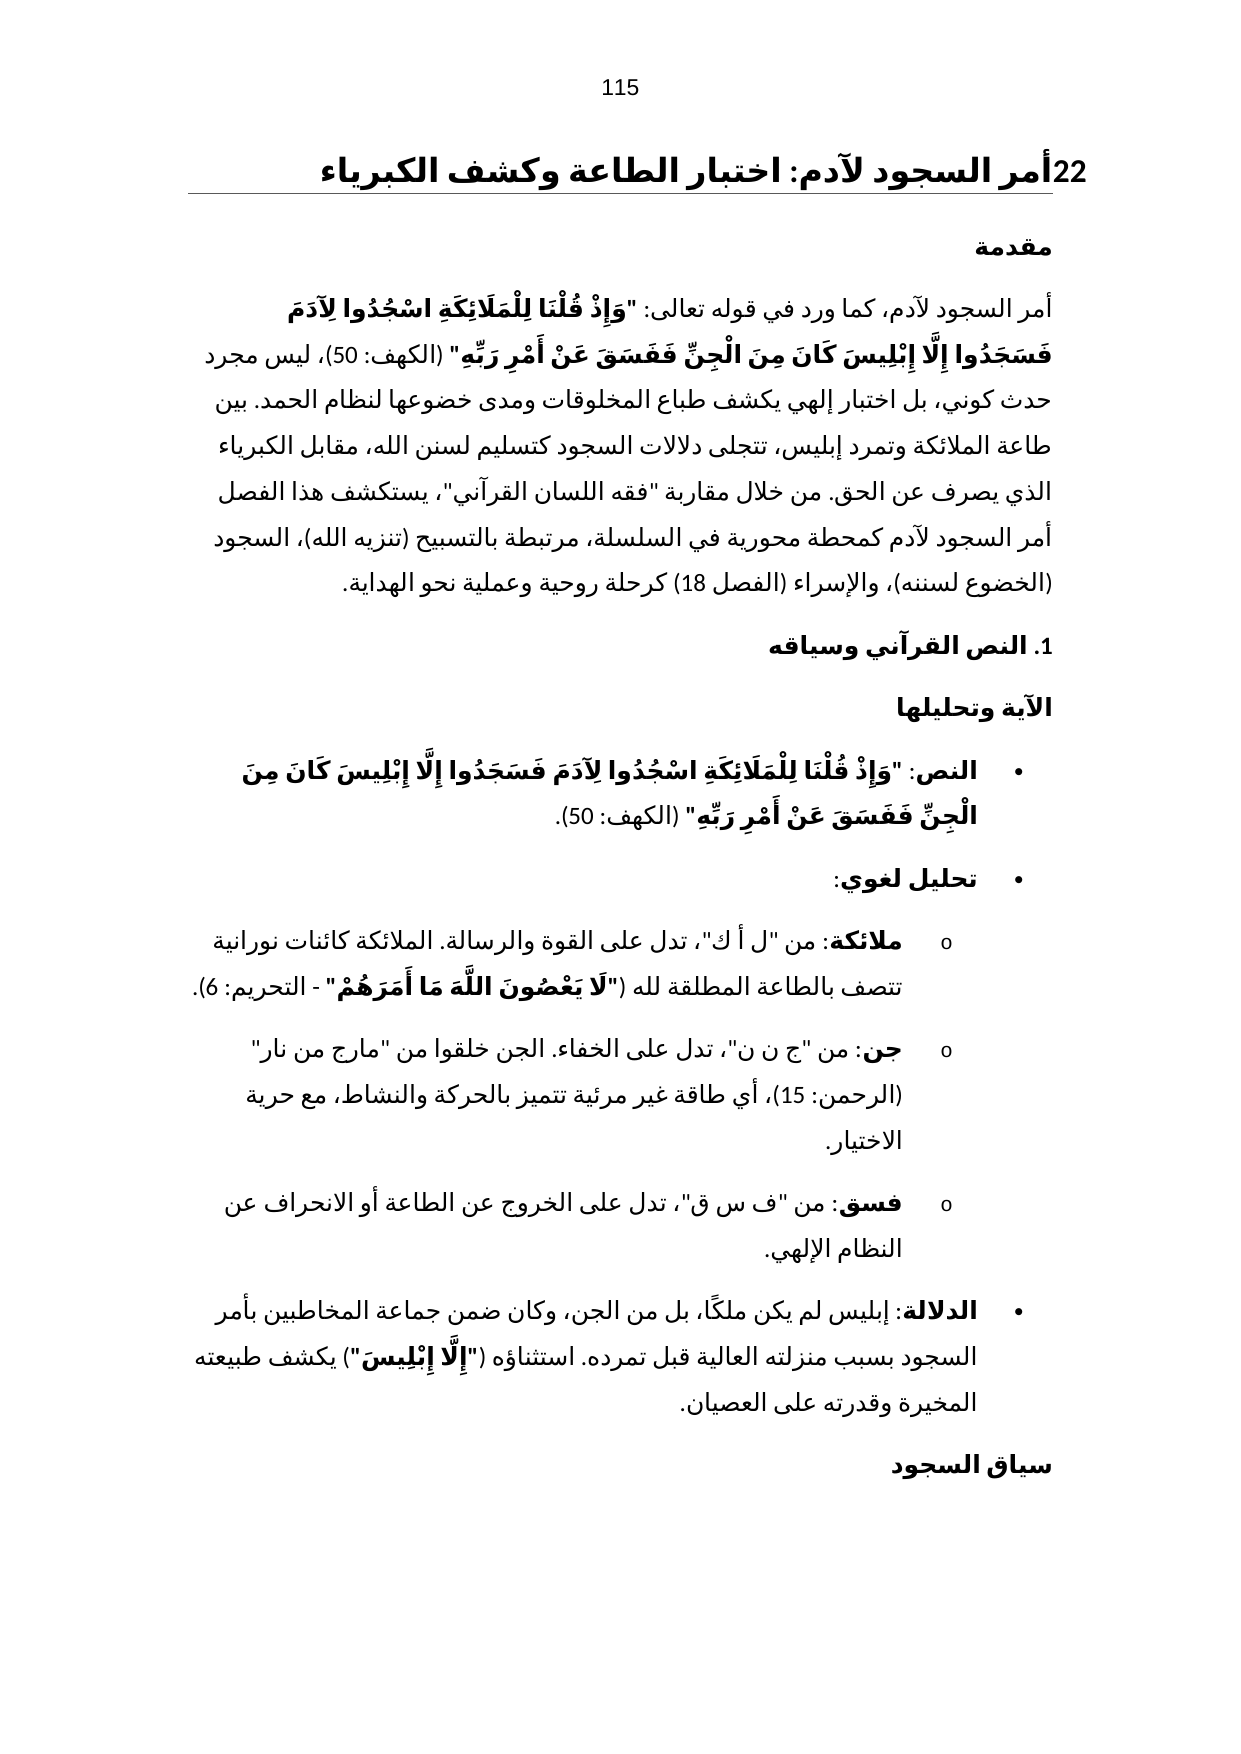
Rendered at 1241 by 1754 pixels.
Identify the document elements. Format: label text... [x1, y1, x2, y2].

list فسق: من "ف س ق"، تدل على الخروج عن الطاعة أو الانحراف عن النظام الإلهي. [187, 1187, 940, 1263]
list الدلالة: إبليس لم يكن ملكًا، بل من الجن، وكان ضمن جماعة المخاطبين بأمر السجود بسبب منزلته العالية قبل تمرده. استثناؤه ("إِلَّا إِبْلِيسَ") يكشف طبيعته المخيرة وقدرته على العصيان. [187, 1295, 1015, 1417]
text الآية وتحليلها [187, 692, 1053, 723]
list جن: من "ج ن ن"، تدل على الخفاء. الجن خلقوا من "مارج من نار" (الرحمن: 15)، أي طاقة غير مرئية تتميز بالحركة والنشاط، مع حرية الاختيار. [187, 1033, 940, 1155]
list ملائكة: من "ل أ ك"، تدل على القوة والرسالة. الملائكة كائنات نورانية تتصف بالطاعة المطلقة لله ("لَا يَعْصُونَ اللَّهَ مَا أَمَرَهُمْ" - التحريم: 6). [187, 925, 940, 1002]
subtitle أمر السجود لآدم: اختبار الطاعة وكشف الكبرياء [187, 150, 1053, 194]
list تحليل لغوي: [187, 863, 1015, 893]
text مقدمة [187, 231, 1053, 261]
text أمر السجود لآدم، كما ورد في قوله تعالى: "وَإِذْ قُلْنَا لِلْمَلَائِكَةِ اسْجُدُوا لِآدَمَ فَسَجَدُوا إِلَّا إِبْلِيسَ كَانَ مِنَ الْجِنِّ فَفَسَقَ عَنْ أَمْرِ رَبِّهِ" (الكهف: 50)، ليس مجرد حدث كوني، بل اختبار إلهي يكشف طباع المخلوقات ومدى خضوعها لنظام الحمد. بين طاعة الملائكة وتمرد إبليس، تتجلى دلالات السجود كتسليم لسنن الله، مقابل الكبرياء الذي يصرف عن الحق. من خلال مقاربة "فقه اللسان القرآني"، يستكشف هذا الفصل أمر السجود لآدم كمحطة محورية في السلسلة، مرتبطة بالتسبيح (تنزيه الله)، السجود (الخضوع لسننه)، والإسراء (الفصل 18) كرحلة روحية وعملية نحو الهداية. [187, 293, 1053, 598]
text سياق السجود [187, 1449, 1053, 1480]
list النص: "وَإِذْ قُلْنَا لِلْمَلَائِكَةِ اسْجُدُوا لِآدَمَ فَسَجَدُوا إِلَّا إِبْلِيسَ كَانَ مِنَ الْجِنِّ فَفَسَقَ عَنْ أَمْرِ رَبِّهِ" (الكهف: 50). [187, 755, 1015, 831]
text 1. النص القرآني وسياقه [187, 630, 1053, 661]
